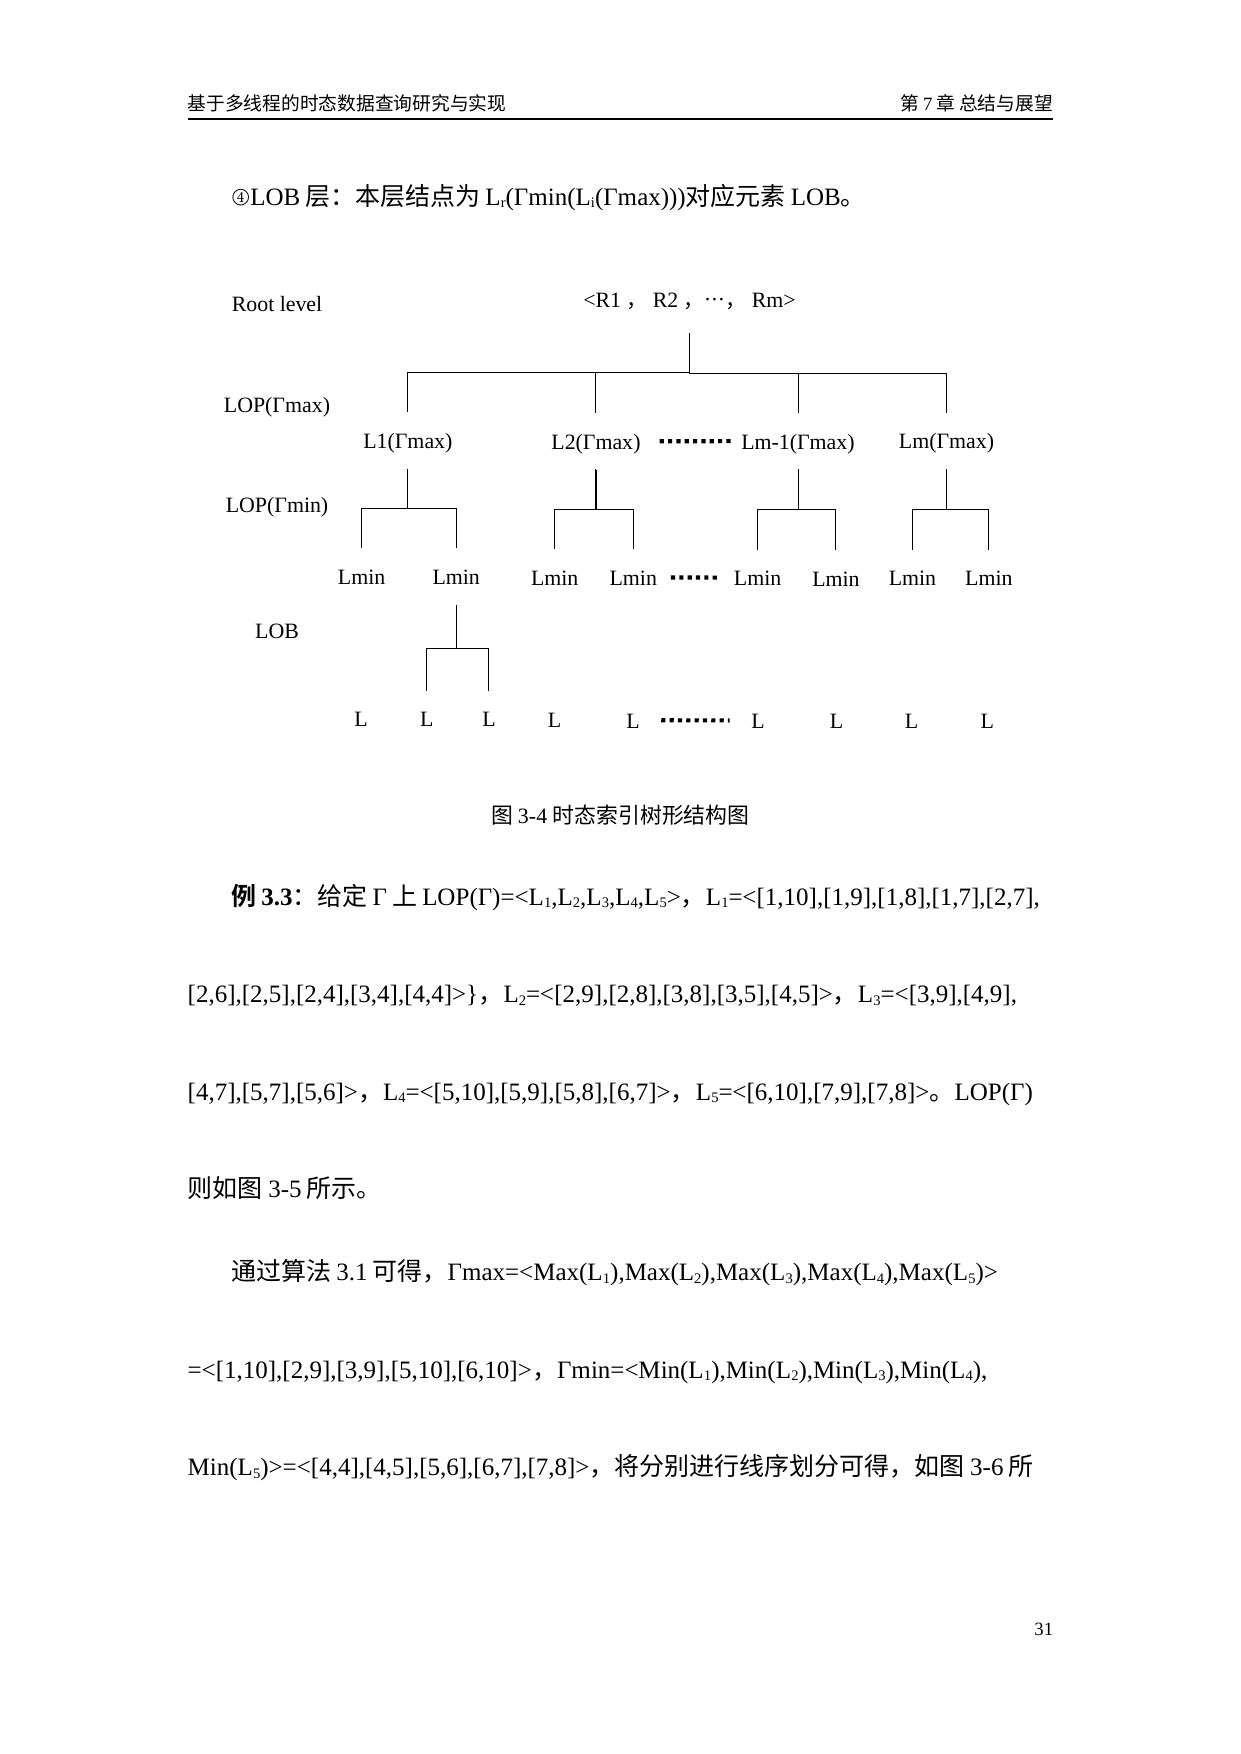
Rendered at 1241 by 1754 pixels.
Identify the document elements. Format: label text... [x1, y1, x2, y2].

text ④LOB层：本层结点为Lr(Γmin(Li(Γmax)))对应元素LOB。 [187, 162, 1053, 227]
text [187, 1237, 1053, 1497]
